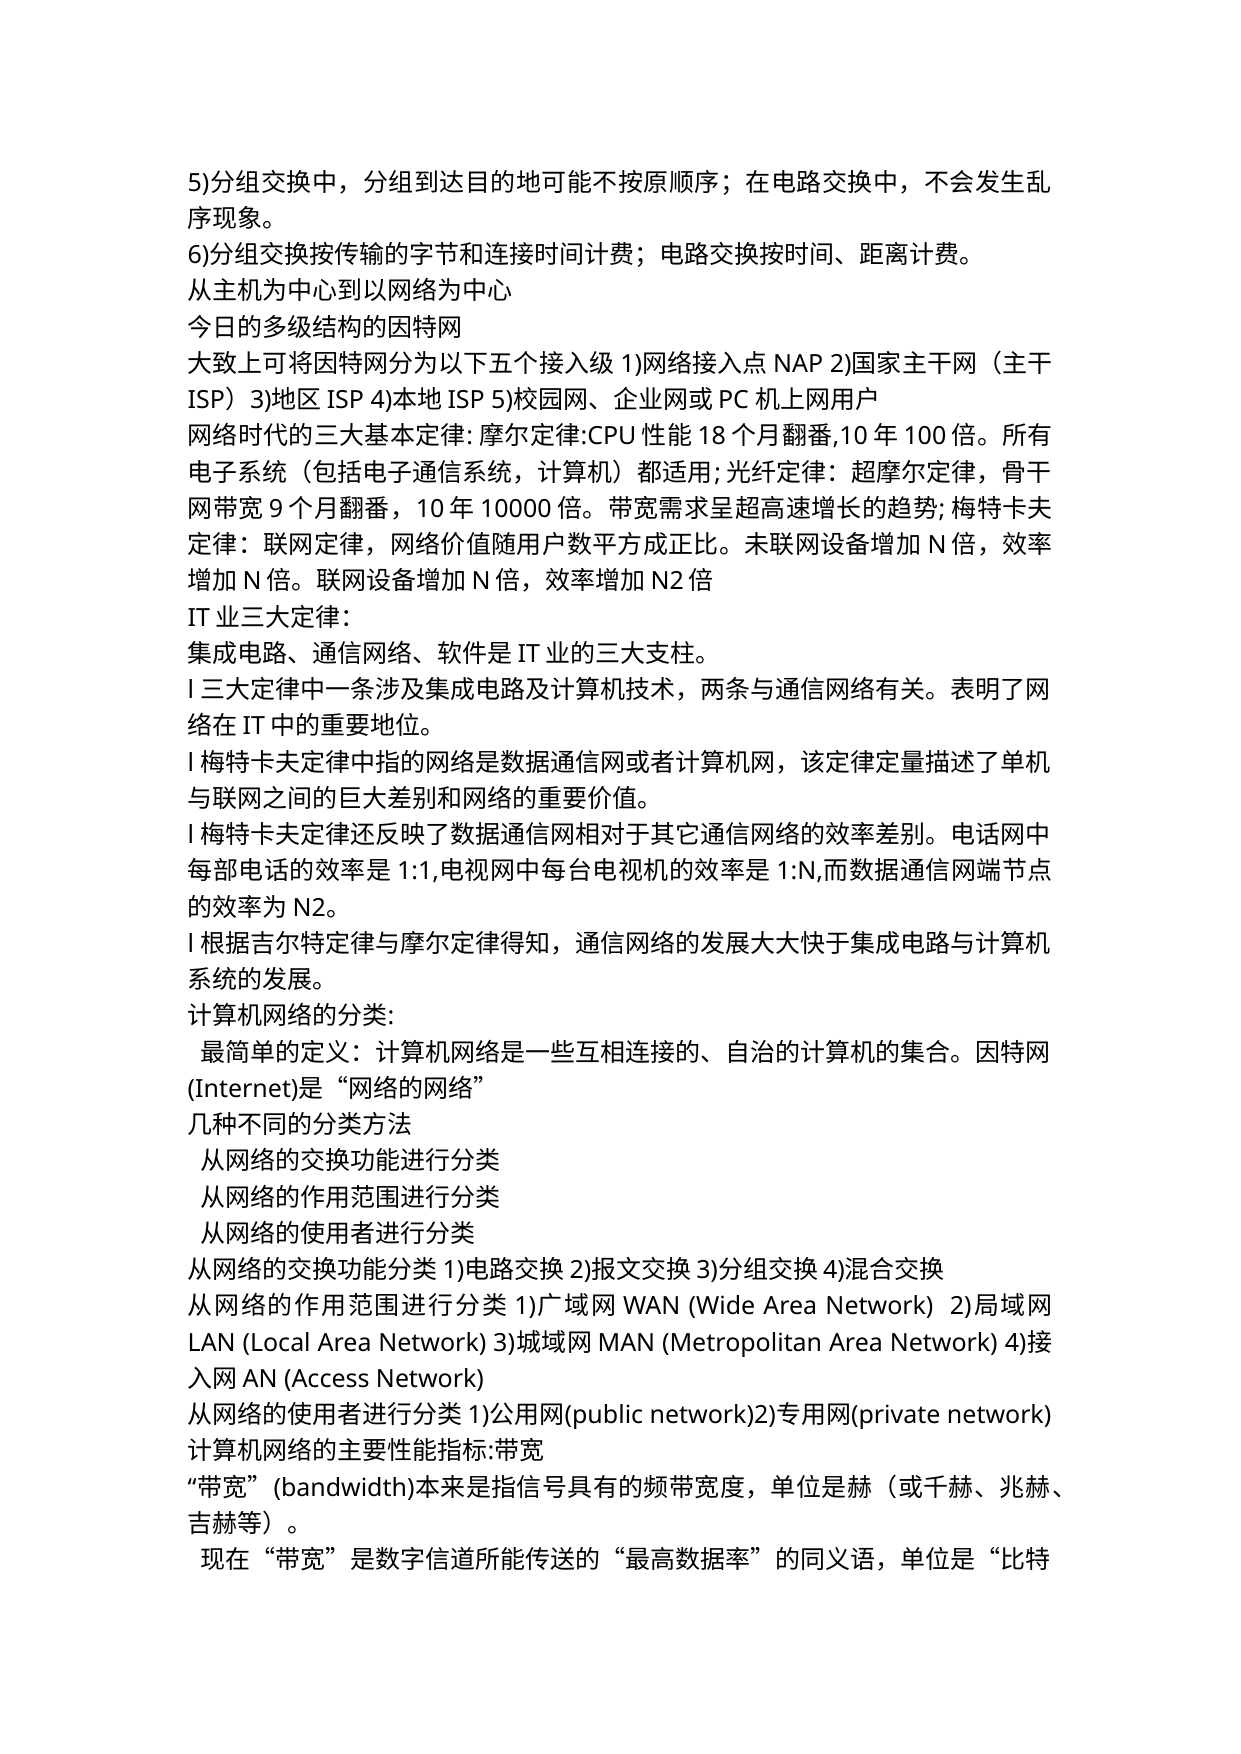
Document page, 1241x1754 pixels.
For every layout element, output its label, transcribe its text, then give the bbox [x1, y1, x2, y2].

text 集成电路、通信网络、软件是IT业的三大支柱。 [187, 633, 1053, 669]
text l 三大定律中一条涉及集成电路及计算机技术，两条与通信网络有关。表明了网络在IT中的重要地位。 [187, 669, 1053, 742]
text 5)分组交换中，分组到达目的地可能不按原顺序；在电路交换中，不会发生乱序现象。 [187, 162, 1053, 234]
text 从网络的作用范围进行分类 [187, 1177, 1053, 1213]
text 今日的多级结构的因特网 [187, 307, 1053, 343]
text 网络时代的三大基本定律: 摩尔定律:CPU性能18个月翻番,10年100倍。所有电子系统（包括电子通信系统，计算机）都适用; 光纤定律：超摩尔定律，骨干网带宽9个月翻番，10年10000倍。带宽需求呈超高速增长的趋势; 梅特卡夫定律：联网定律，网络价值随用户数平方成正比。未联网设备增加N倍，效率增加N倍。联网设备增加N倍，效率增加N2倍 [187, 416, 1053, 597]
text l 梅特卡夫定律还反映了数据通信网相对于其它通信网络的效率差别。电话网中每部电话的效率是1:1,电视网中每台电视机的效率是1:N,而数据通信网端节点的效率为N2。 [187, 814, 1053, 923]
text 从网络的交换功能进行分类 [187, 1141, 1053, 1177]
text 大致上可将因特网分为以下五个接入级1)网络接入点NAP 2)国家主干网（主干ISP）3)地区ISP 4)本地ISP 5)校园网、企业网或PC 机上网用户 [187, 343, 1053, 416]
text IT业三大定律： [187, 597, 1053, 633]
text l 梅特卡夫定律中指的网络是数据通信网或者计算机网，该定律定量描述了单机与联网之间的巨大差别和网络的重要价值。 [187, 742, 1053, 814]
text 从网络的交换功能分类1)电路交换2)报文交换3)分组交换4)混合交换 [187, 1249, 1053, 1286]
text 最简单的定义：计算机网络是一些互相连接的、自治的计算机的集合。因特网(Internet)是“网络的网络” [187, 1032, 1053, 1104]
text 从网络的使用者进行分类1)公用网(public network)2)专用网(private network) [187, 1394, 1053, 1431]
text “带宽”(bandwidth)本来是指信号具有的频带宽度，单位是赫（或千赫、兆赫、吉赫等）。 [187, 1467, 1053, 1539]
text 从网络的作用范围进行分类1)广域网WAN (Wide Area Network) 2)局域网LAN (Local Area Network) 3)城域网MAN (Metropolitan Area Network) 4)接入网AN (Access Network) [187, 1286, 1053, 1394]
text 从网络的使用者进行分类 [187, 1213, 1053, 1249]
text 几种不同的分类方法 [187, 1104, 1053, 1141]
text 计算机网络的主要性能指标:带宽 [187, 1431, 1053, 1467]
text l 根据吉尔特定律与摩尔定律得知，通信网络的发展大大快于集成电路与计算机系统的发展。 [187, 923, 1053, 996]
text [187, 1539, 1053, 1576]
text 从主机为中心到以网络为中心 [187, 271, 1053, 307]
text 计算机网络的分类: [187, 996, 1053, 1032]
text 6)分组交换按传输的字节和连接时间计费；电路交换按时间、距离计费。 [187, 234, 1053, 271]
